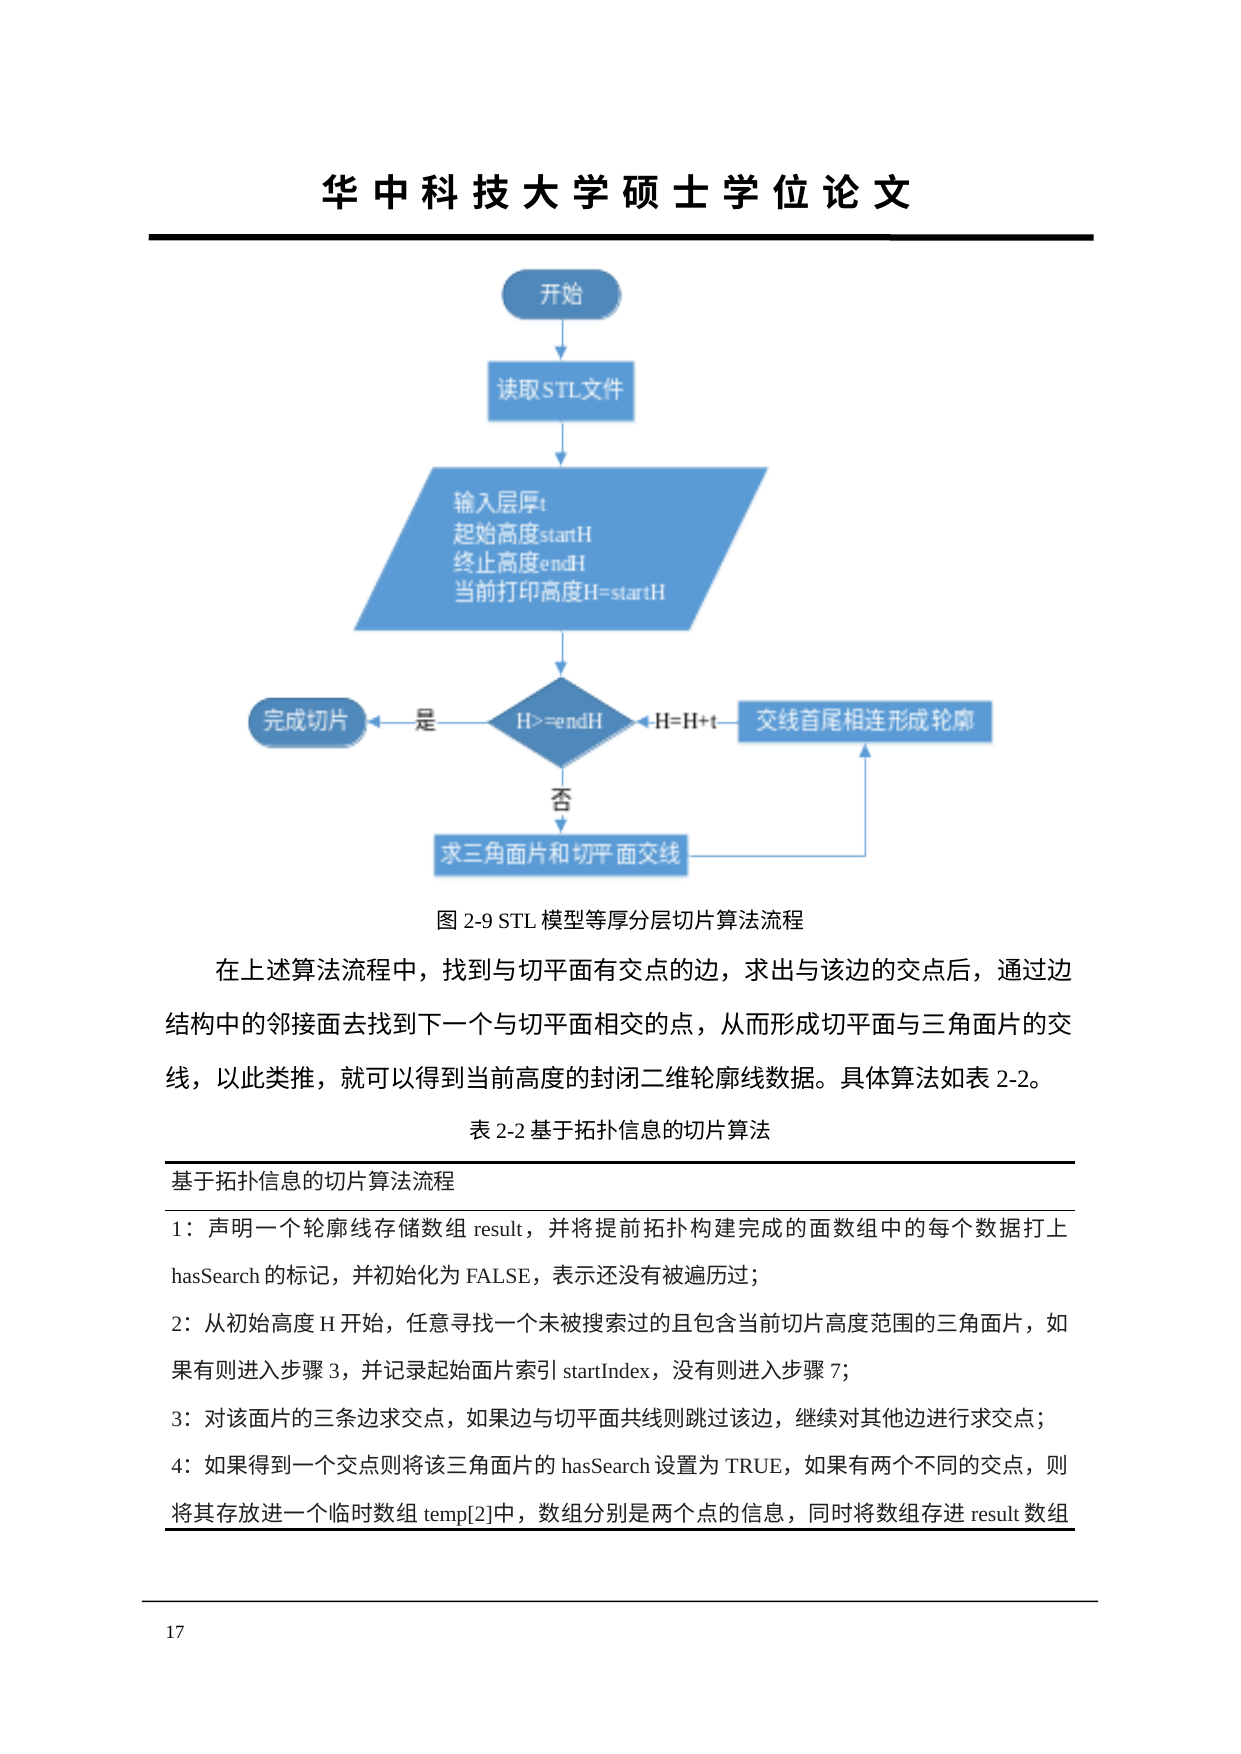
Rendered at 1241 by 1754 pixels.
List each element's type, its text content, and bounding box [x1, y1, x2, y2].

table_header 基于拓扑信息的切片算法流程 [165, 1164, 1075, 1210]
text 表 2-2 基于拓扑信息的切片算法 [165, 1113, 1075, 1145]
text 在上述算法流程中，找到与切平面有交点的边，求出与该边的交点后，通过边结构中的邻接面去找到下一个与切平面相交的点，从而形成切平面与三角面片的交线，以此类推，就可以得到当前高度的封闭二维轮廓线数据。具体算法如表 2-2。 [165, 950, 1075, 1095]
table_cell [165, 1211, 1075, 1528]
